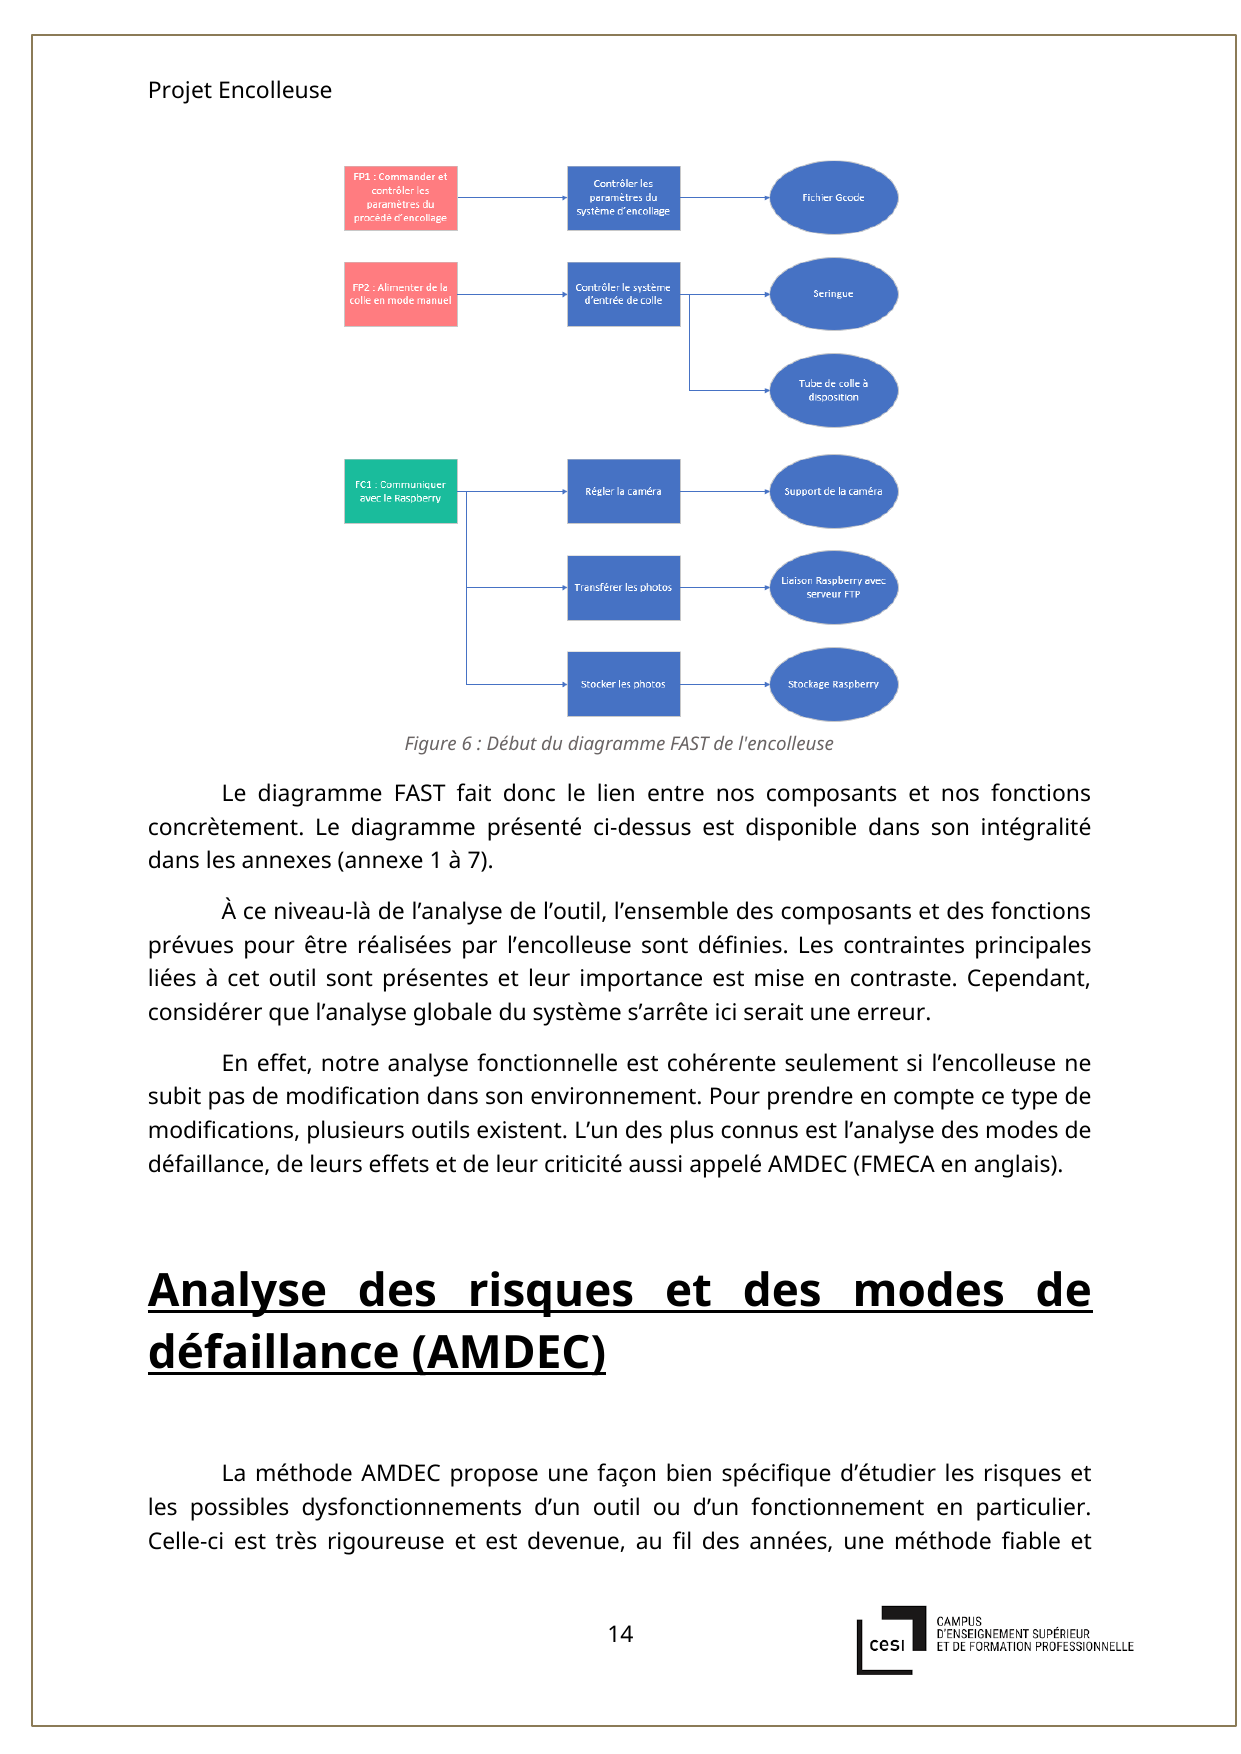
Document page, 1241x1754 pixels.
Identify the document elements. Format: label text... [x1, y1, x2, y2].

text Le diagramme FAST fait donc le lien entre nos composants et nos fonctions concrètement. Le diagramme présenté ci-dessus est disponible dans son intégralité dans les annexes (annexe 1 à 7). [148, 777, 1093, 876]
text En effet, notre analyse fonctionnelle est cohérente seulement si l’encolleuse ne subit pas de modification dans son environnement. Pour prendre en compte ce type de modifications, plusieurs outils existent. L’un des plus connus est l’analyse des modes de défaillance, de leurs effets et de leur criticité aussi appelé AMDEC (FMECA en anglais). [148, 1047, 1093, 1179]
picture [845, 1594, 1144, 1686]
text À ce niveau-là de l’analyse de l’outil, l’ensemble des composants et des fonctions prévues pour être réalisées par l’encolleuse sont définies. Les contraintes principales liées à cet outil sont présentes et leur importance est mise en contraste. Cependant, considérer que l’analyse globale du système s’arrête ici serait une erreur. [148, 895, 1093, 1027]
subtitle Analyse des risques et des modes de défaillance (AMDEC) [148, 1313, 1093, 1382]
text Figure 6 : Début du diagramme FAST de l'encolleuse [148, 731, 1093, 756]
picture [329, 156, 911, 729]
subtitle Analyse des risques et des modes de défaillance (AMDEC) [148, 1257, 1093, 1310]
